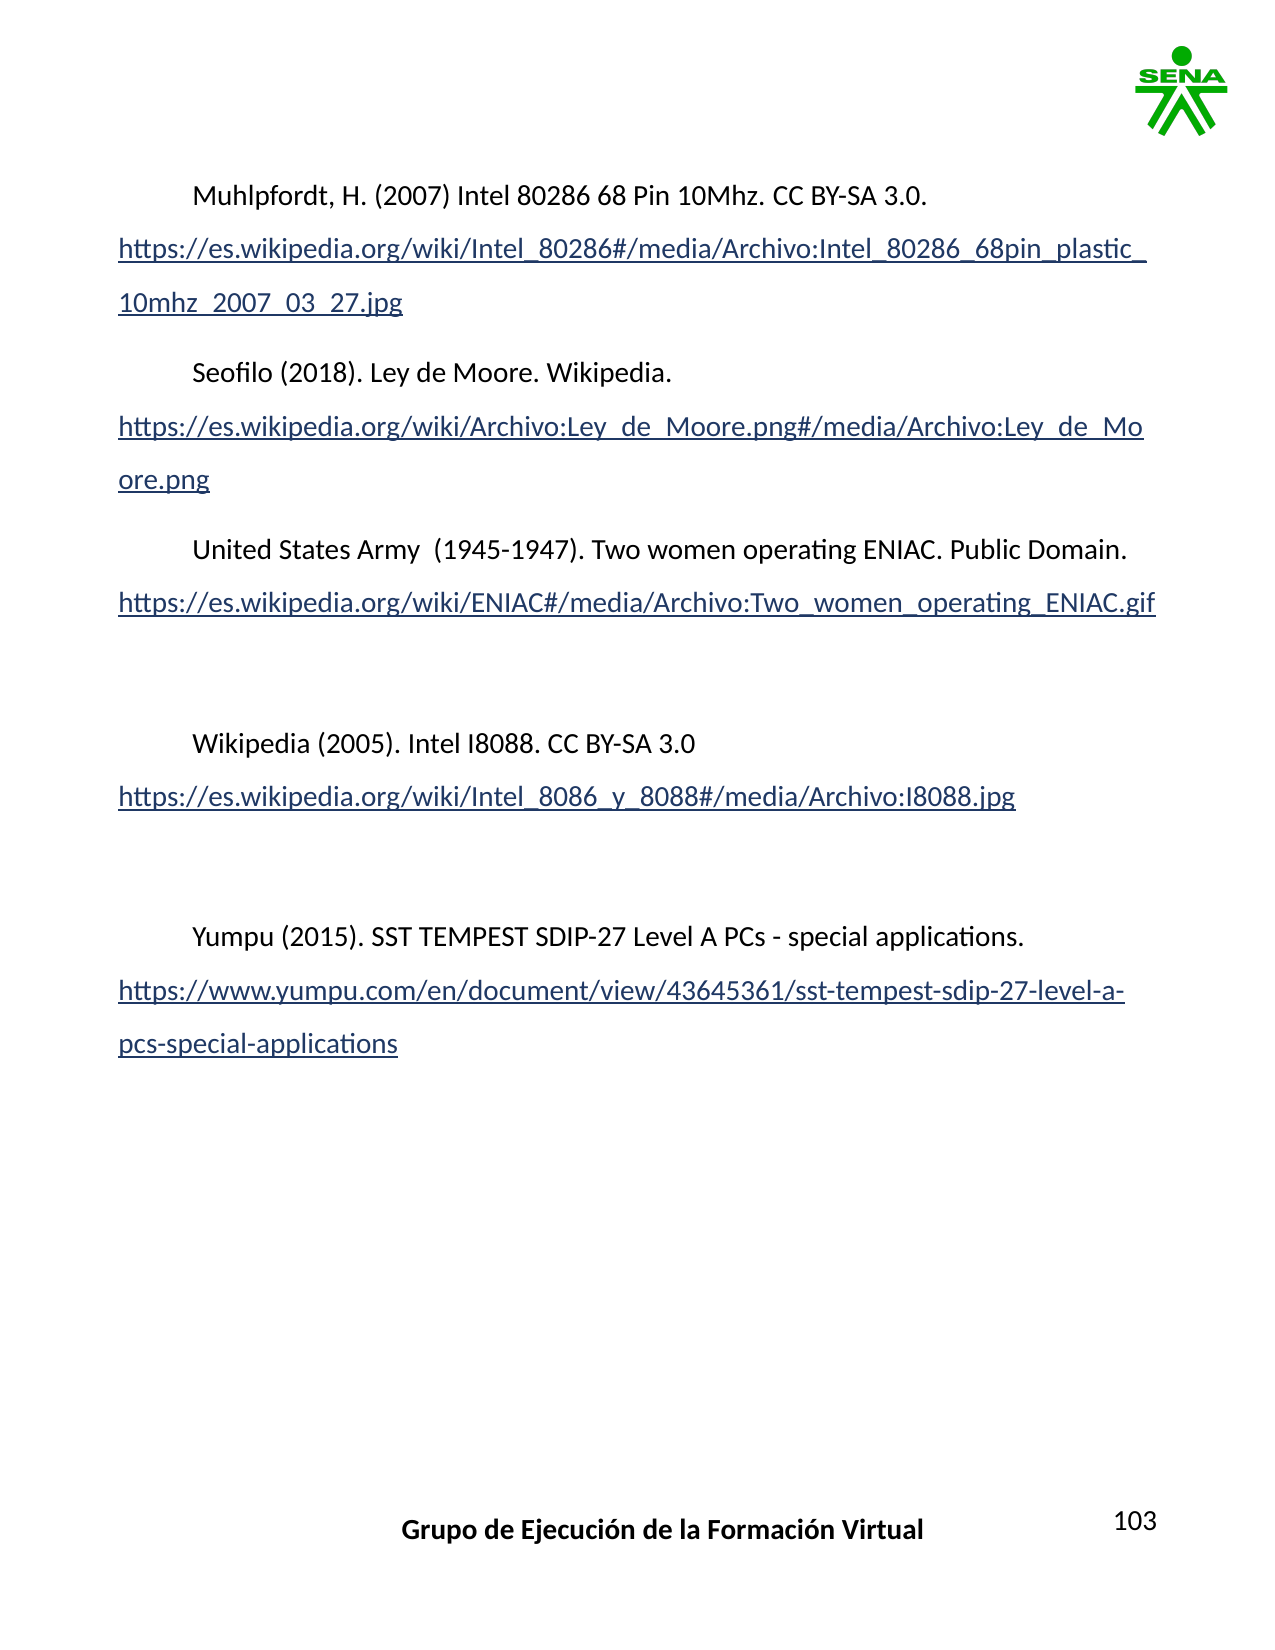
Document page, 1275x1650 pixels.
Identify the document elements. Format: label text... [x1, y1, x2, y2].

text United States Army (1945-1947). Two women operating ENIAC. Public Domain. https://es.wikipedia.org/wiki/ENIAC#/media/Archivo:Two_women_operating_ENIAC.gif [118, 531, 1157, 620]
text Seofilo (2018). Ley de Moore. Wikipedia. https://es.wikipedia.org/wiki/Archivo:Ley_de_Moore.png#/media/Archivo:Ley_de_Moore.png [118, 354, 1157, 497]
text Yumpu (2015). SST TEMPEST SDIP-27 Level A PCs - special applications. https://www.yumpu.com/en/document/view/43645361/sst-tempest-sdip-27-level-a-pcs-special-applications [118, 918, 1157, 1061]
text Wikipedia (2005). Intel I8088. CC BY-SA 3.0 https://es.wikipedia.org/wiki/Intel_8086_y_8088#/media/Archivo:I8088.jpg [118, 725, 1157, 814]
text Muhlpfordt, H. (2007) Intel 80286 68 Pin 10Mhz. CC BY-SA 3.0. https://es.wikipedia.org/wiki/Intel_80286#/media/Archivo:Intel_80286_68pin_plastic_10mhz_2007_03_27.jpg [118, 177, 1157, 320]
picture [1135, 46, 1228, 136]
